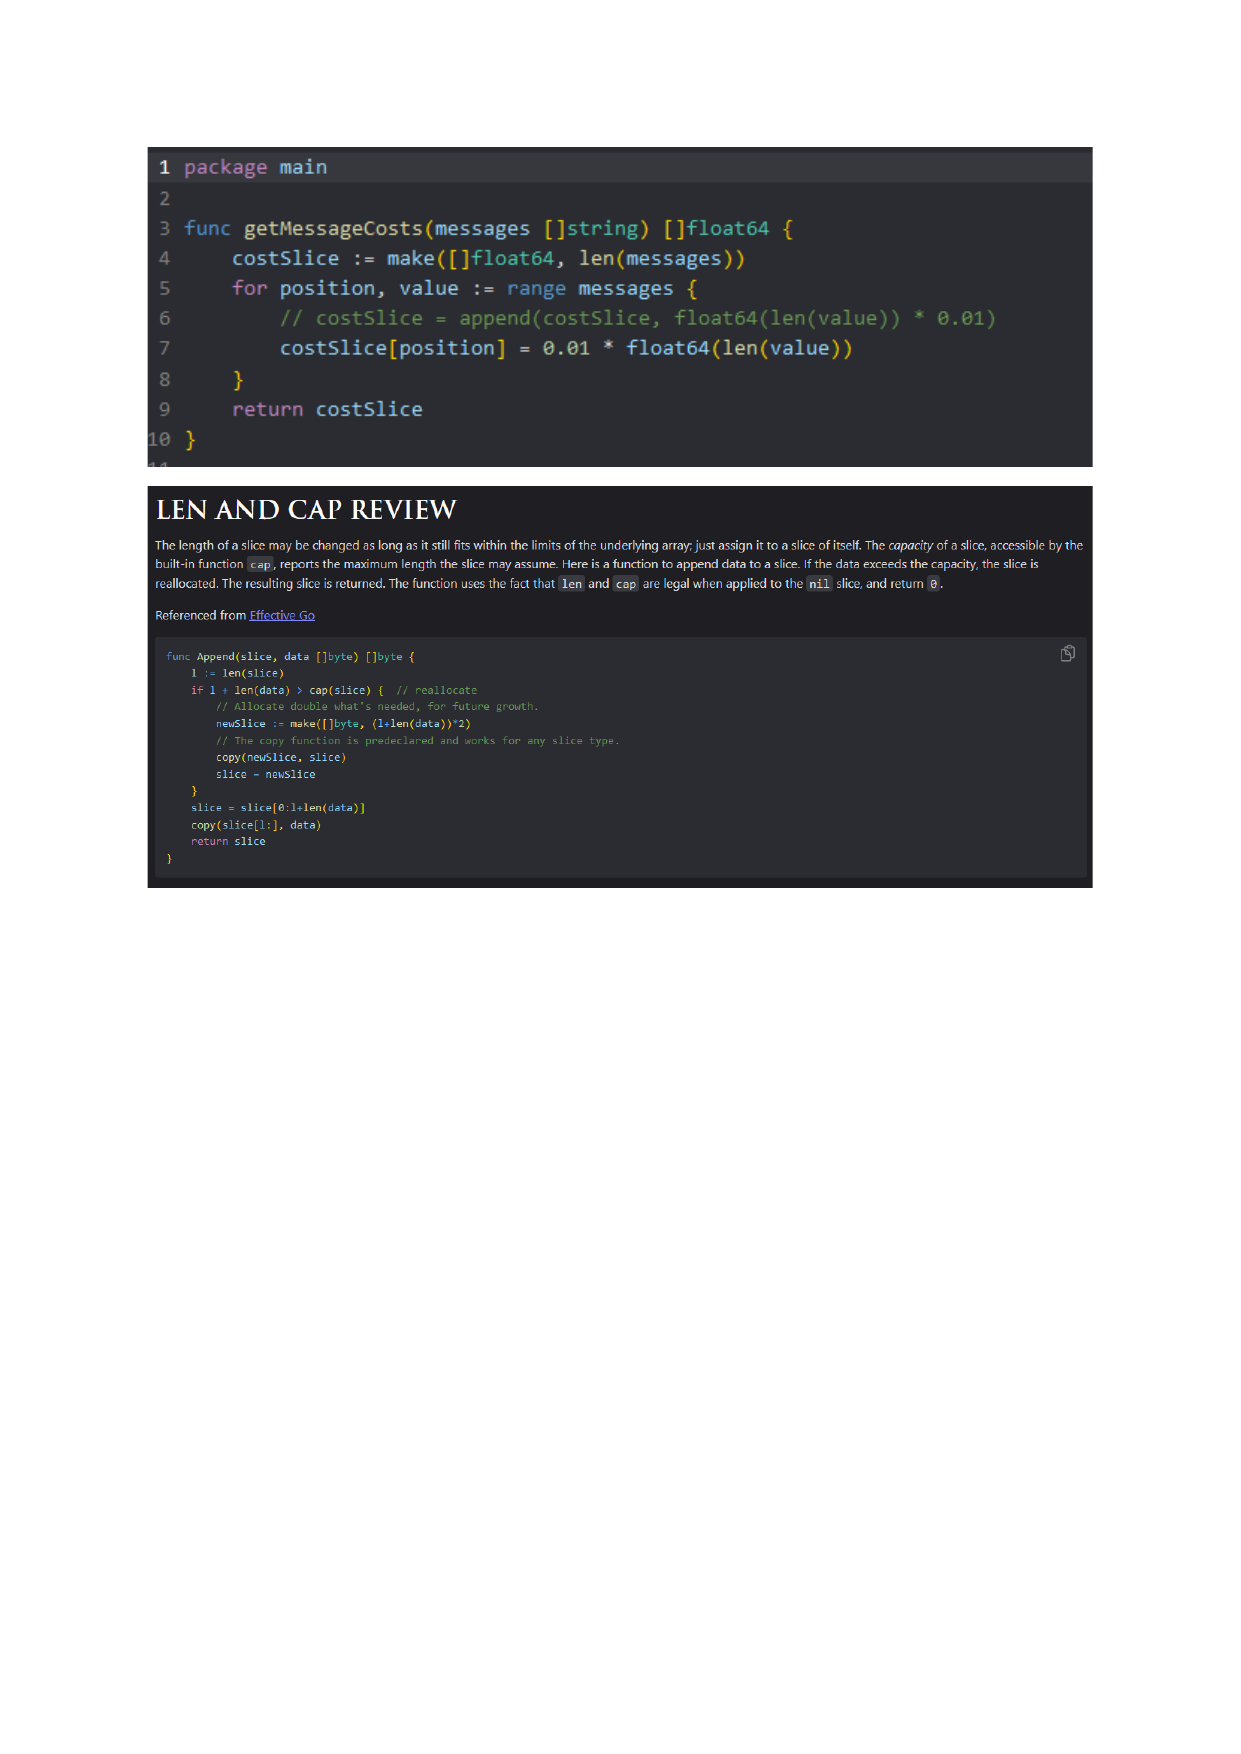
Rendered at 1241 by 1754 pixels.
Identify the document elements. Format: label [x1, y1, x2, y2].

picture [147, 486, 1093, 888]
picture [147, 147, 1093, 467]
